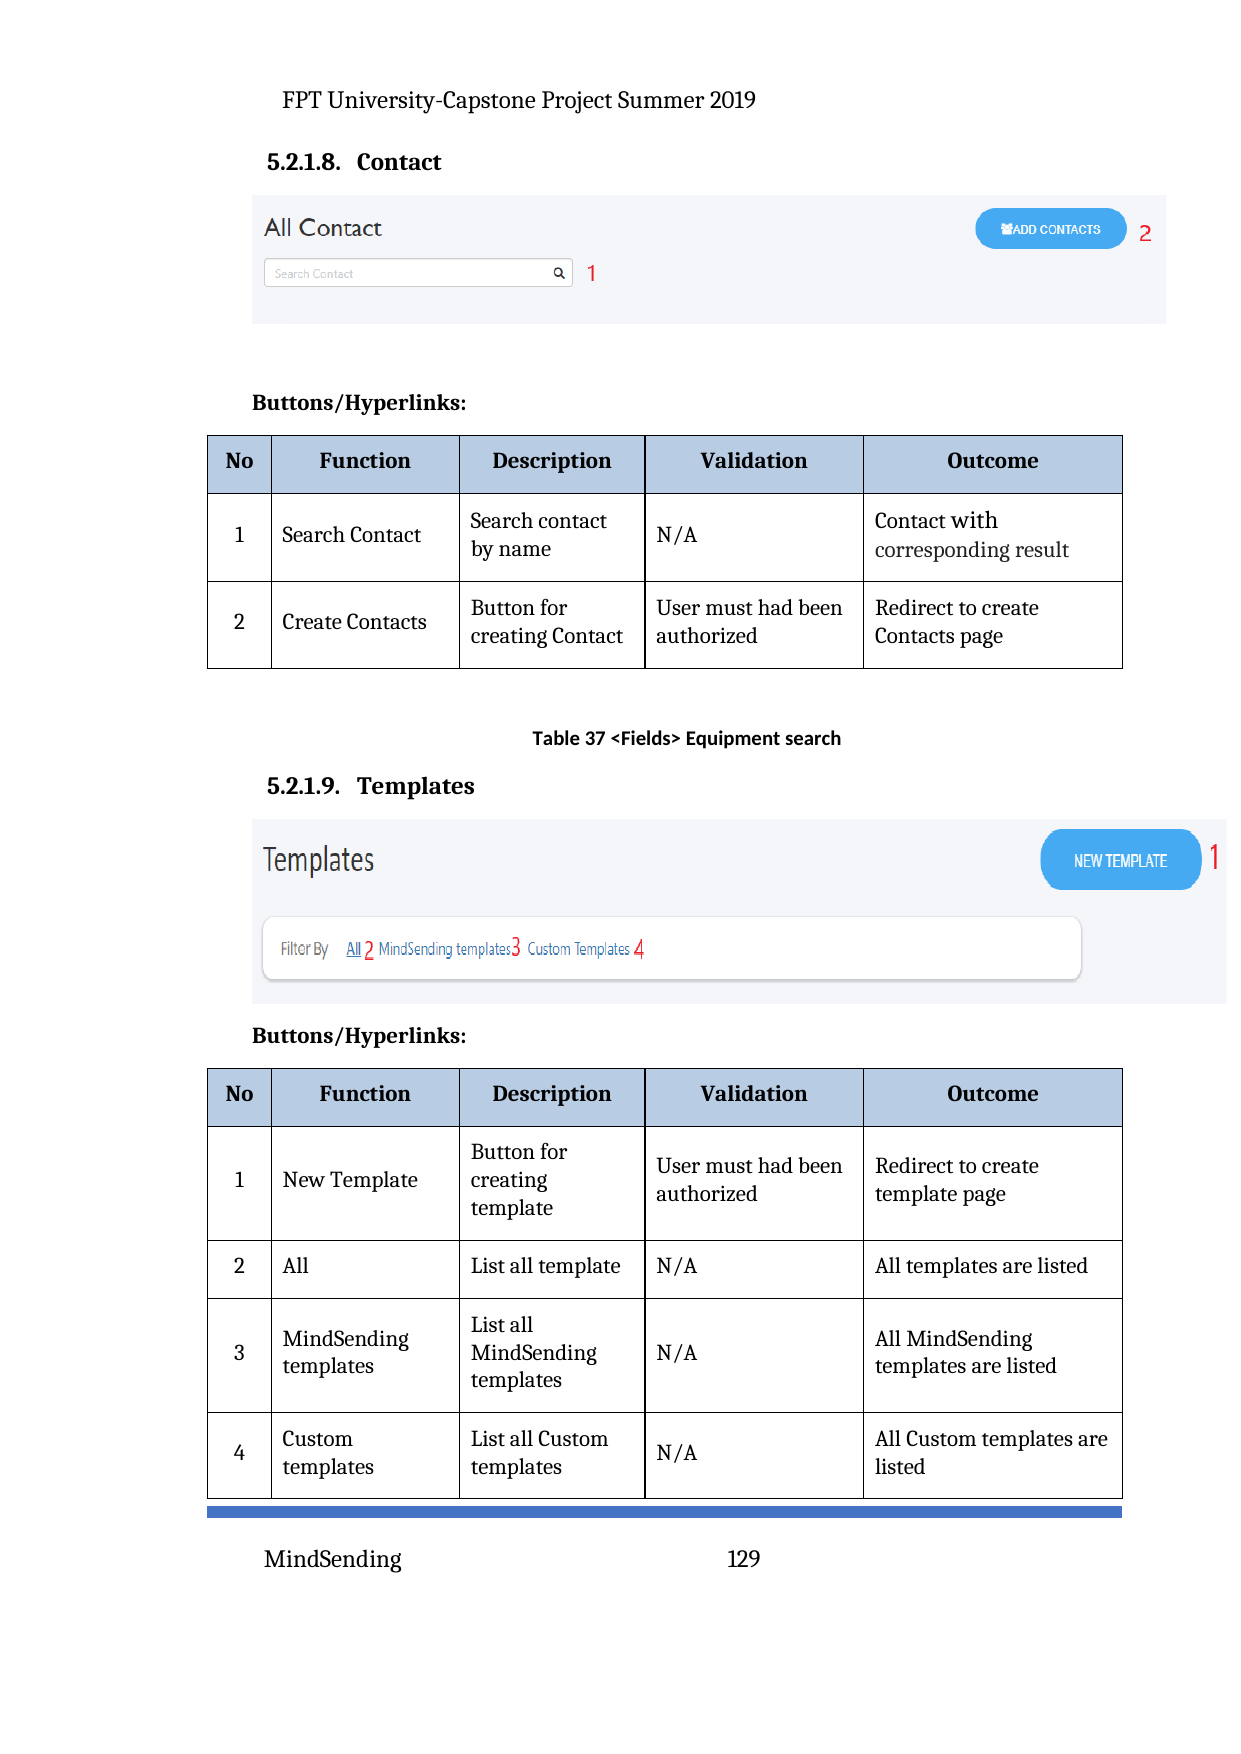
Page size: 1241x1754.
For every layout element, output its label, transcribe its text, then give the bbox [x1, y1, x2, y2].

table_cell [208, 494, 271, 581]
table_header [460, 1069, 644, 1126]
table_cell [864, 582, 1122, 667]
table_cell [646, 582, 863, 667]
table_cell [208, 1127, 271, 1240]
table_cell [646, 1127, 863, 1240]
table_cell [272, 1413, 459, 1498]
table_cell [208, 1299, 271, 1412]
picture [251, 819, 1227, 1004]
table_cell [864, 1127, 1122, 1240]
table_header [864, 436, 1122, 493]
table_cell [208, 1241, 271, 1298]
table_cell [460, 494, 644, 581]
picture [251, 195, 1167, 324]
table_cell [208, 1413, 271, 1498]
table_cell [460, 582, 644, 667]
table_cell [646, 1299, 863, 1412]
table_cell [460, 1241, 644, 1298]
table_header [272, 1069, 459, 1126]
text Buttons/Hyperlinks: [252, 1023, 1122, 1049]
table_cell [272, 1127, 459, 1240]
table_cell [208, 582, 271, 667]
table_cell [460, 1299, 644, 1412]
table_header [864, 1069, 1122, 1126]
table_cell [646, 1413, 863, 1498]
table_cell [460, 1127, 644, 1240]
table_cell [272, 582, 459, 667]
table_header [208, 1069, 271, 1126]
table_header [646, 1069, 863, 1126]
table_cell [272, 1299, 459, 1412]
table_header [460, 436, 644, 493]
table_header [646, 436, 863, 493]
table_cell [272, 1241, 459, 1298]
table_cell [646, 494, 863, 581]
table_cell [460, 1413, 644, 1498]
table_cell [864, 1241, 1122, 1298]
text Buttons/Hyperlinks: [252, 390, 1122, 416]
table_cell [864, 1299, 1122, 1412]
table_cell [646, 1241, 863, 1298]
subtitle Contact [207, 148, 1122, 176]
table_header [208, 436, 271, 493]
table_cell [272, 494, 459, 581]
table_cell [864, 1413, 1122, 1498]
subtitle Templates [207, 772, 1122, 801]
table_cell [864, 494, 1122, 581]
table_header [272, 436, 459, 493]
